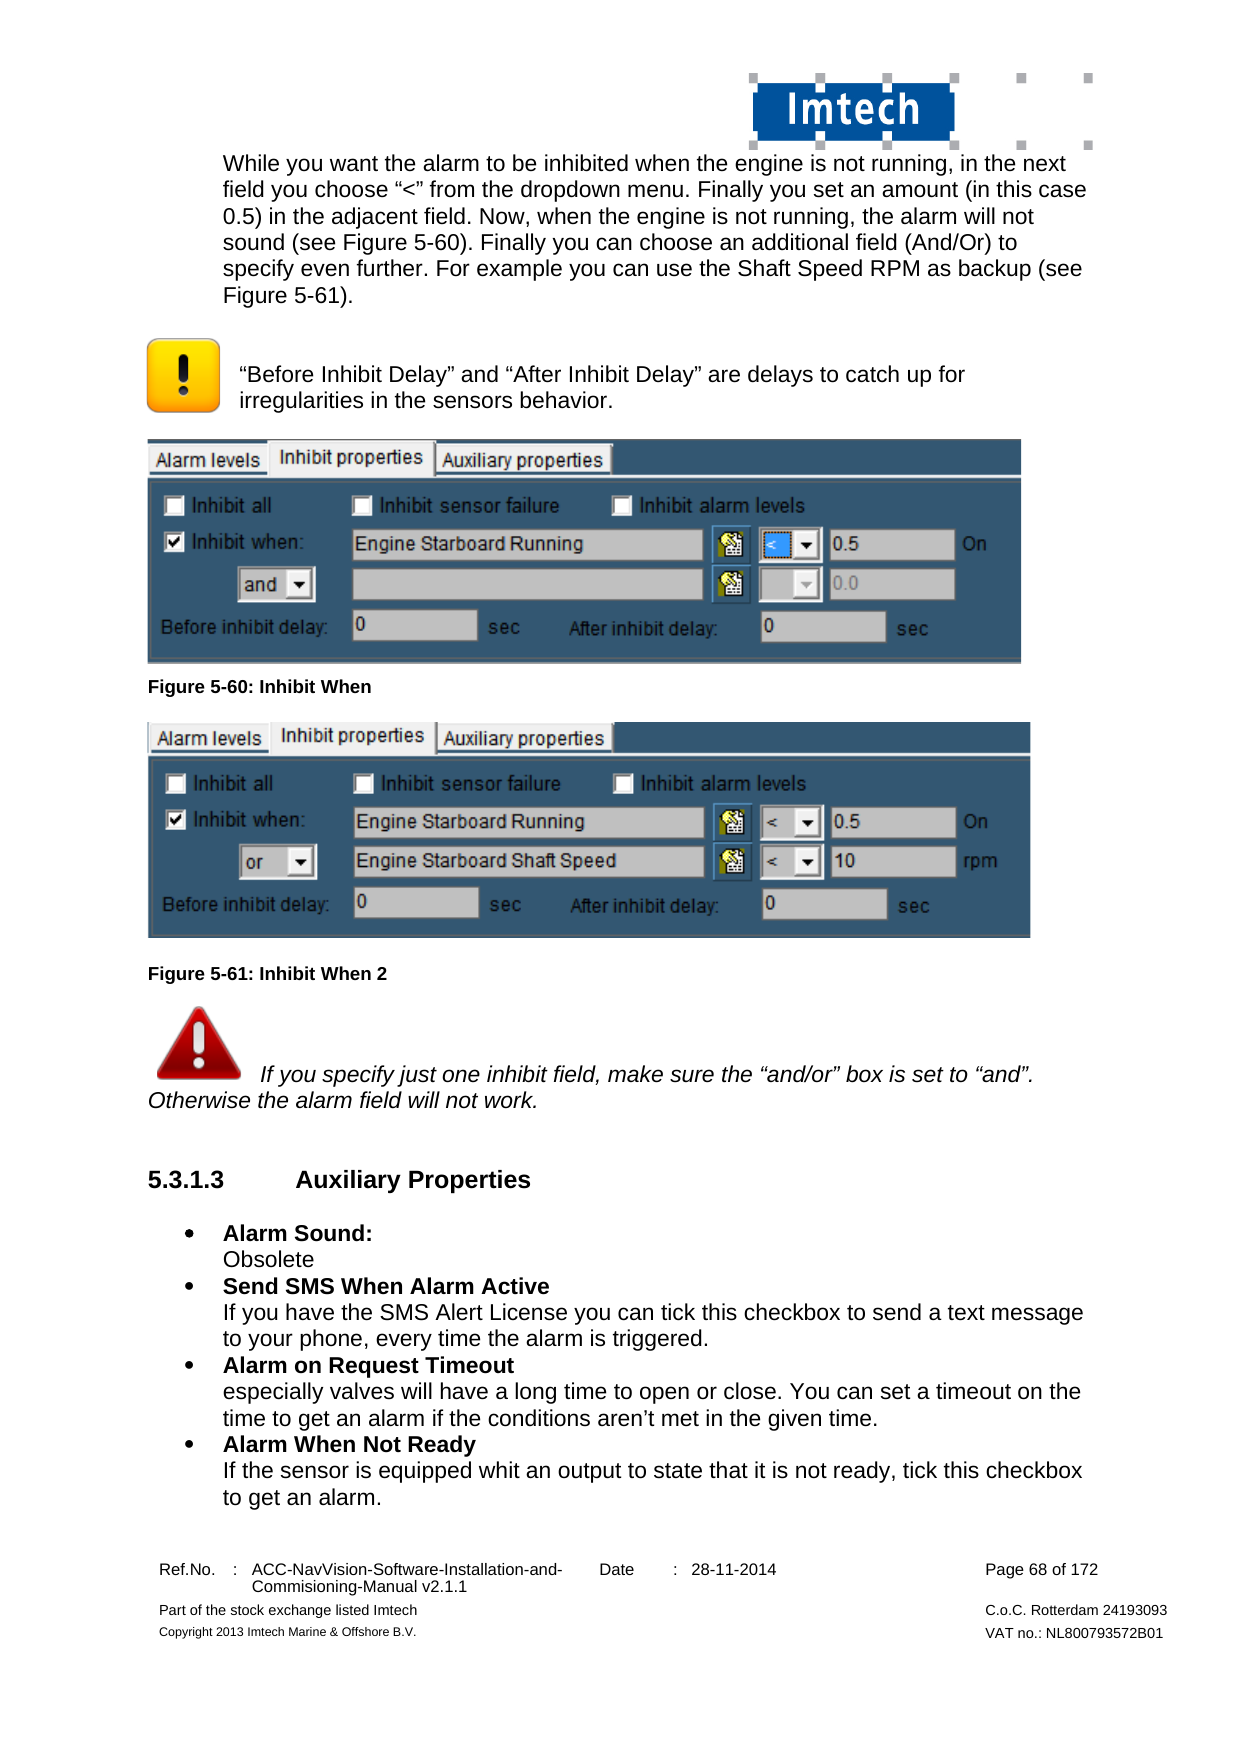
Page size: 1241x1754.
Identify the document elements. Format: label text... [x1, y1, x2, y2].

list If the sensor is equipped whit an output to state that it is not ready, tick this checkbox to get an alarm. [223, 1457, 1093, 1510]
text “Before Inhibit Delay” and “After Inhibit Delay” are delays to catch up for irregularities in the sensors behavior. [221, 361, 1093, 413]
list Alarm on Request Timeout especially valves will have a long time to open or close. You can set a timeout on the time to get an alarm if the conditions aren’t met in the given time. [185, 1352, 1093, 1431]
picture [147, 722, 1031, 938]
list Send SMS When Alarm Active If you have the SMS Alert License you can tick this checkbox to send a text message to your phone, every time the alarm is triggered. [185, 1273, 1093, 1352]
list Alarm Sound: [185, 1220, 1093, 1246]
list Obsolete [223, 1246, 1093, 1273]
picture [748, 73, 1093, 150]
subtitle Auxiliary Properties [148, 1165, 1093, 1194]
picture [147, 439, 1022, 664]
text If you specify just one inhibit field, make sure the “and/or” box is set to “and”. Otherwise the alarm field will not work. [148, 1009, 1093, 1113]
picture [157, 1006, 242, 1080]
list Alarm When Not Ready [185, 1431, 1093, 1457]
picture [146, 338, 221, 413]
